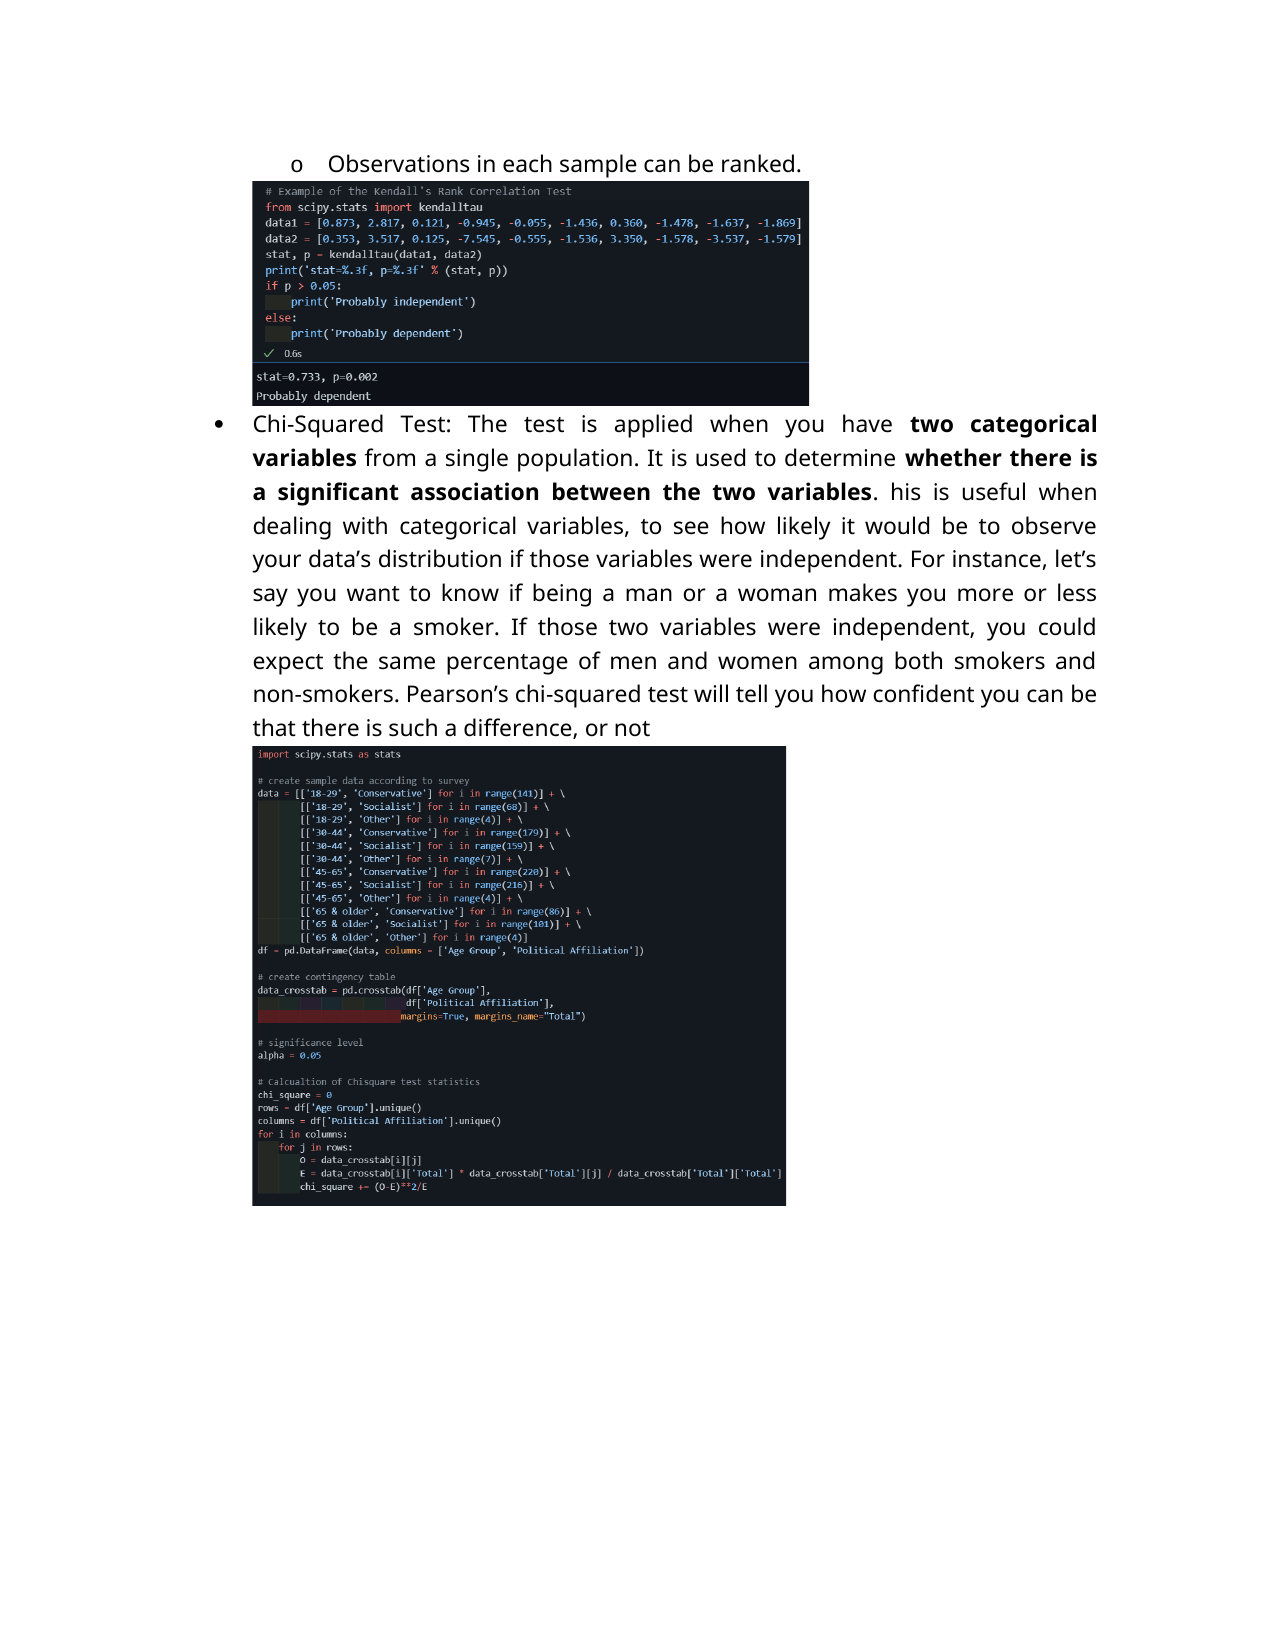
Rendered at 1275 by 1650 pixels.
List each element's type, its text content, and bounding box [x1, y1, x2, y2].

list Chi-Squared Test: The test is applied when you have two categorical variables from a single population. It is used to determine whether there is a significant association between the two variables. his is useful when dealing with categorical variables, to see how likely it would be to observe your data’s distribution if those variables were independent. For instance, let’s say you want to know if being a man or a woman makes you more or less likely to be a smoker. If those two variables were independent, you could expect the same percentage of men and women among both smokers and non-smokers. Pearson’s chi-squared test will tell you how confident you can be that there is such a difference, or not [215, 408, 1098, 743]
picture [252, 181, 810, 406]
picture [252, 746, 787, 1206]
list Observations in each sample can be ranked. [290, 148, 1098, 179]
